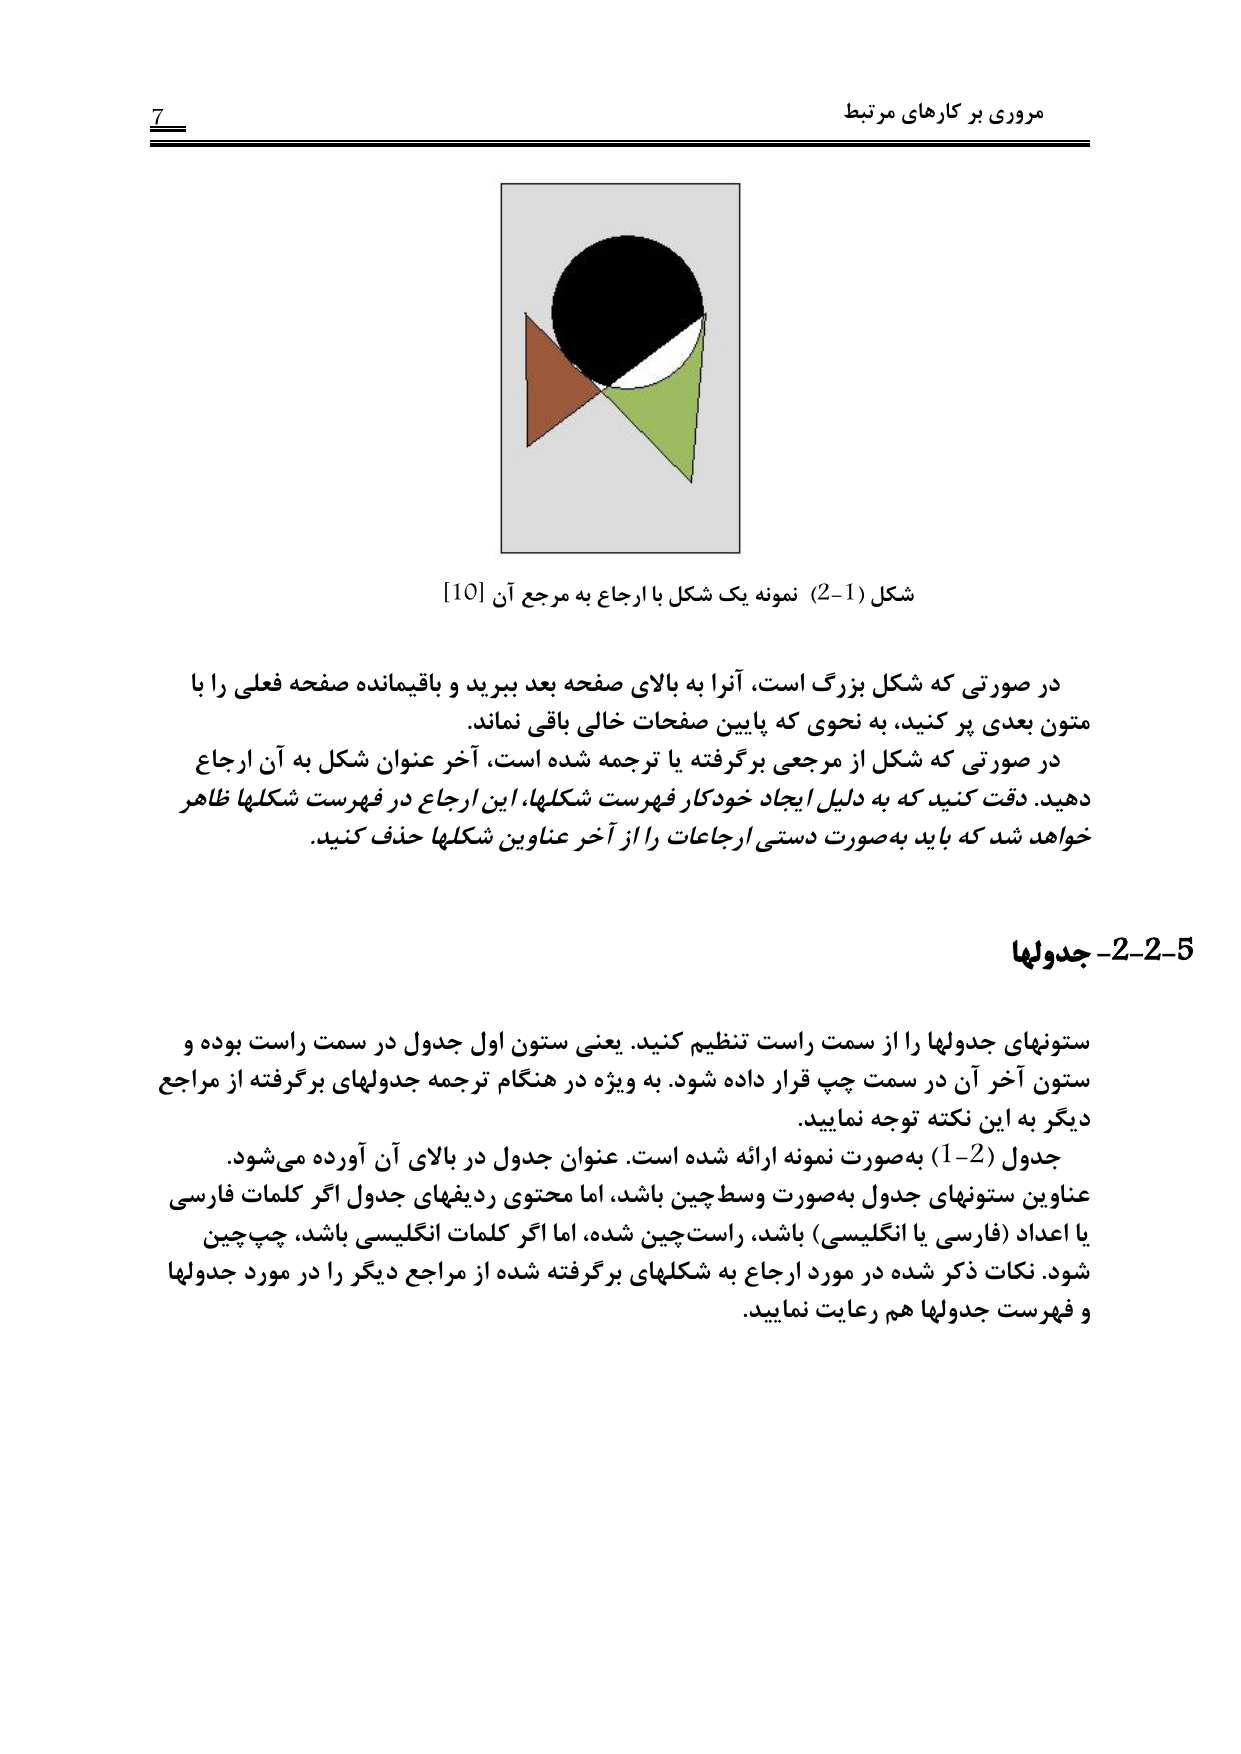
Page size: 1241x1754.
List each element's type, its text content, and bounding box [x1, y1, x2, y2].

text در صورتي كه شكل بزرگ است، آنرا به بالاي صفحه بعد ببريد و باقيمانده صفحه فعلي را با متون بعدي پر كنيد، به نحوي كه پايين صفحات خالي باقي نماند. [150, 668, 1090, 738]
text نمونه يك شکل با ارجاع به مرجع آن [10] [150, 582, 1090, 606]
text در صورتي كه شكل از مرجعي برگرفته يا ترجمه شده است، آخر عنوان شكل به آن ارجاع دهيد. دقت كنيد كه به دليل ايجاد خودكار فهرست شكلها، اين ارجاع در فهرست شكلها ظاهر خواهد شد كه بايد به‌صورت دستي ارجاعات را از آخر عناوين شكلها حذف كنيد. [150, 745, 1090, 853]
picture [493, 175, 747, 562]
text جدول (2-1) به‌صورت نمونه ارائه شده است. عنوان جدول در بالاي آن آورده مي‌شود. عناوين ستونهاي جدول به‌صورت وسط‌چين باشد، اما محتوي رديفهاي جدول اگر كلمات فارسي يا اعداد (فارسي يا انگليسي) باشد، راست‌چين شده، اما اگر كلمات انگليسي باشد، چپ‌چين شود. نكات ذكر شده در مورد ارجاع به شكلهاي برگرفته شده از مراجع ديگر را در مورد جدولها و فهرست جدولها هم رعايت نماييد. [150, 1141, 1090, 1326]
text ستونهاي جدولها را از سمت راست تنظيم كنيد. يعني ستون اول جدول در سمت راست بوده و ستون آخر آن در سمت چپ قرار داده شود. به ويژه در هنگام ترجمه جدولهاي برگرفته از مراجع ديگر به اين نكته توجه نماييد. [150, 1026, 1090, 1135]
text جدولها [150, 935, 1090, 976]
